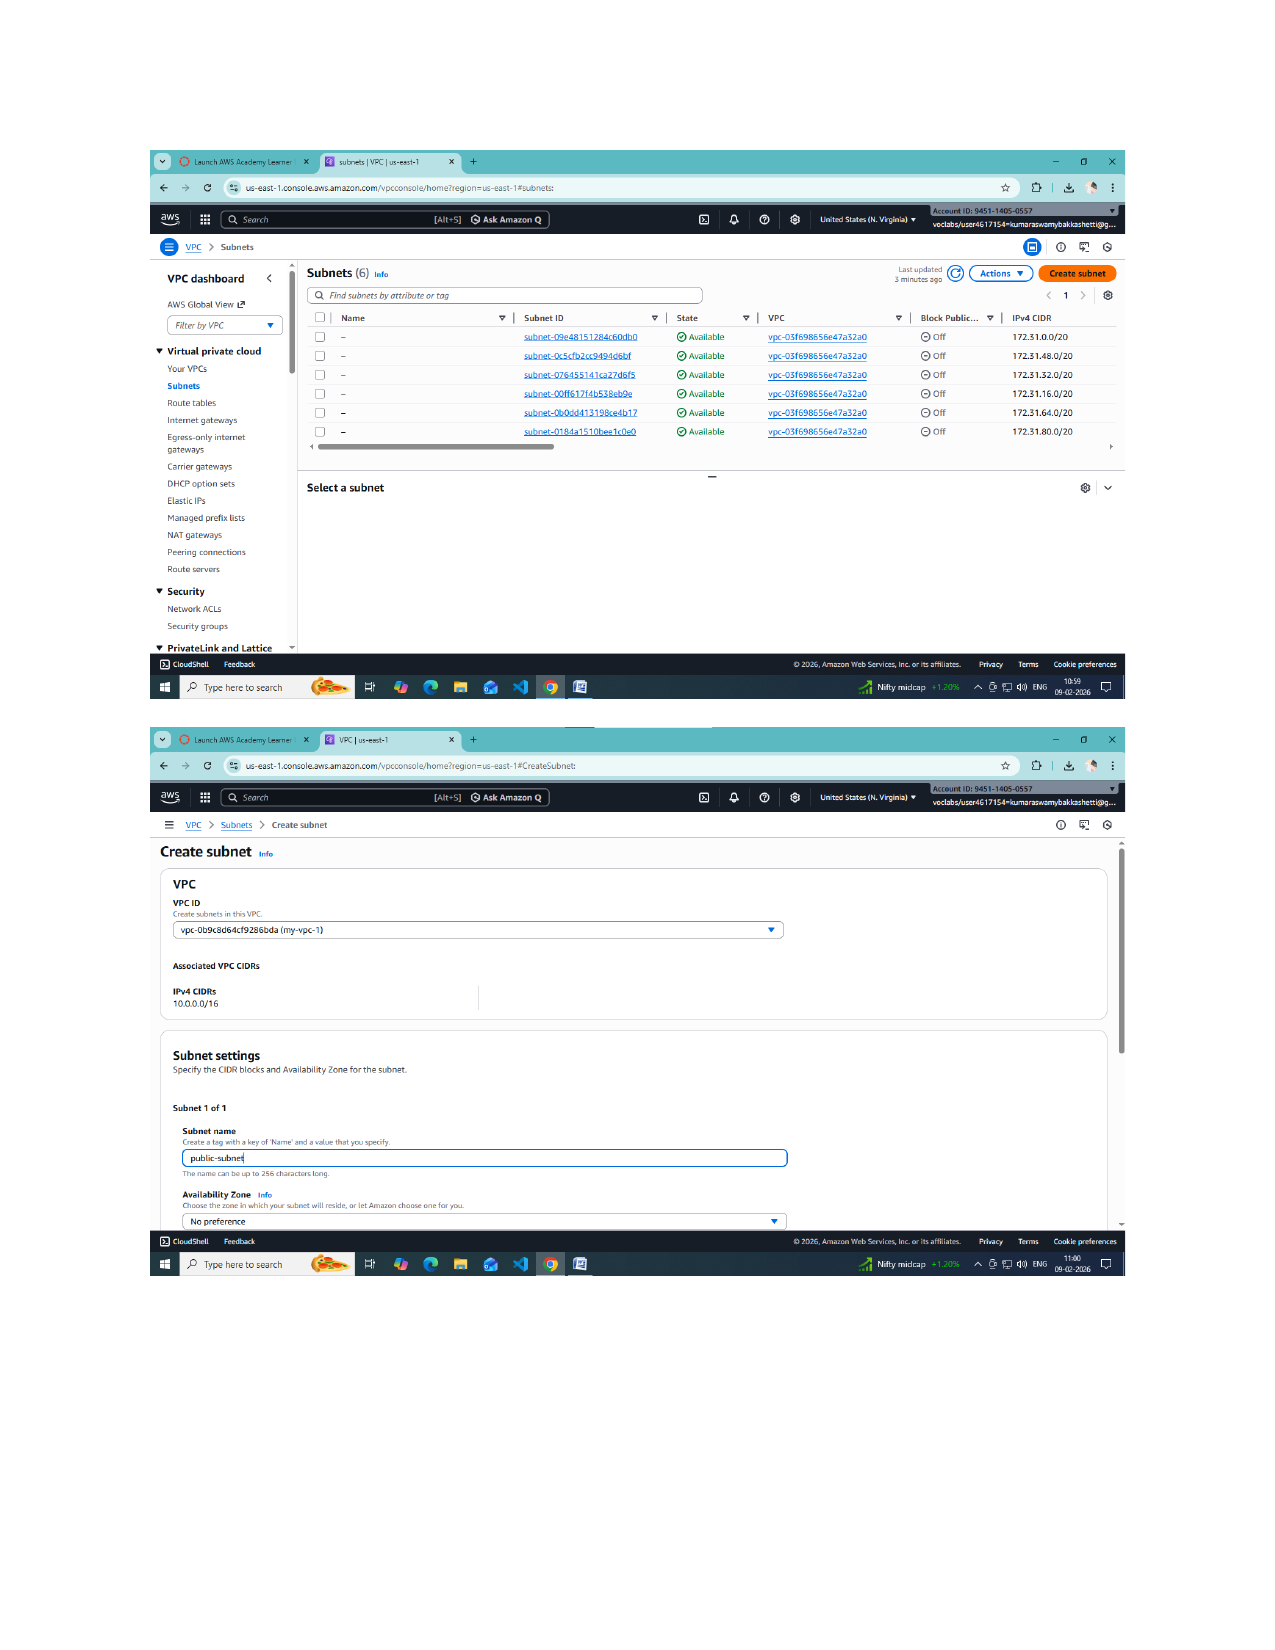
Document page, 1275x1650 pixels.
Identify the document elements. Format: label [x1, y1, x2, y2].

picture [150, 727, 1125, 1276]
picture [150, 150, 1125, 699]
